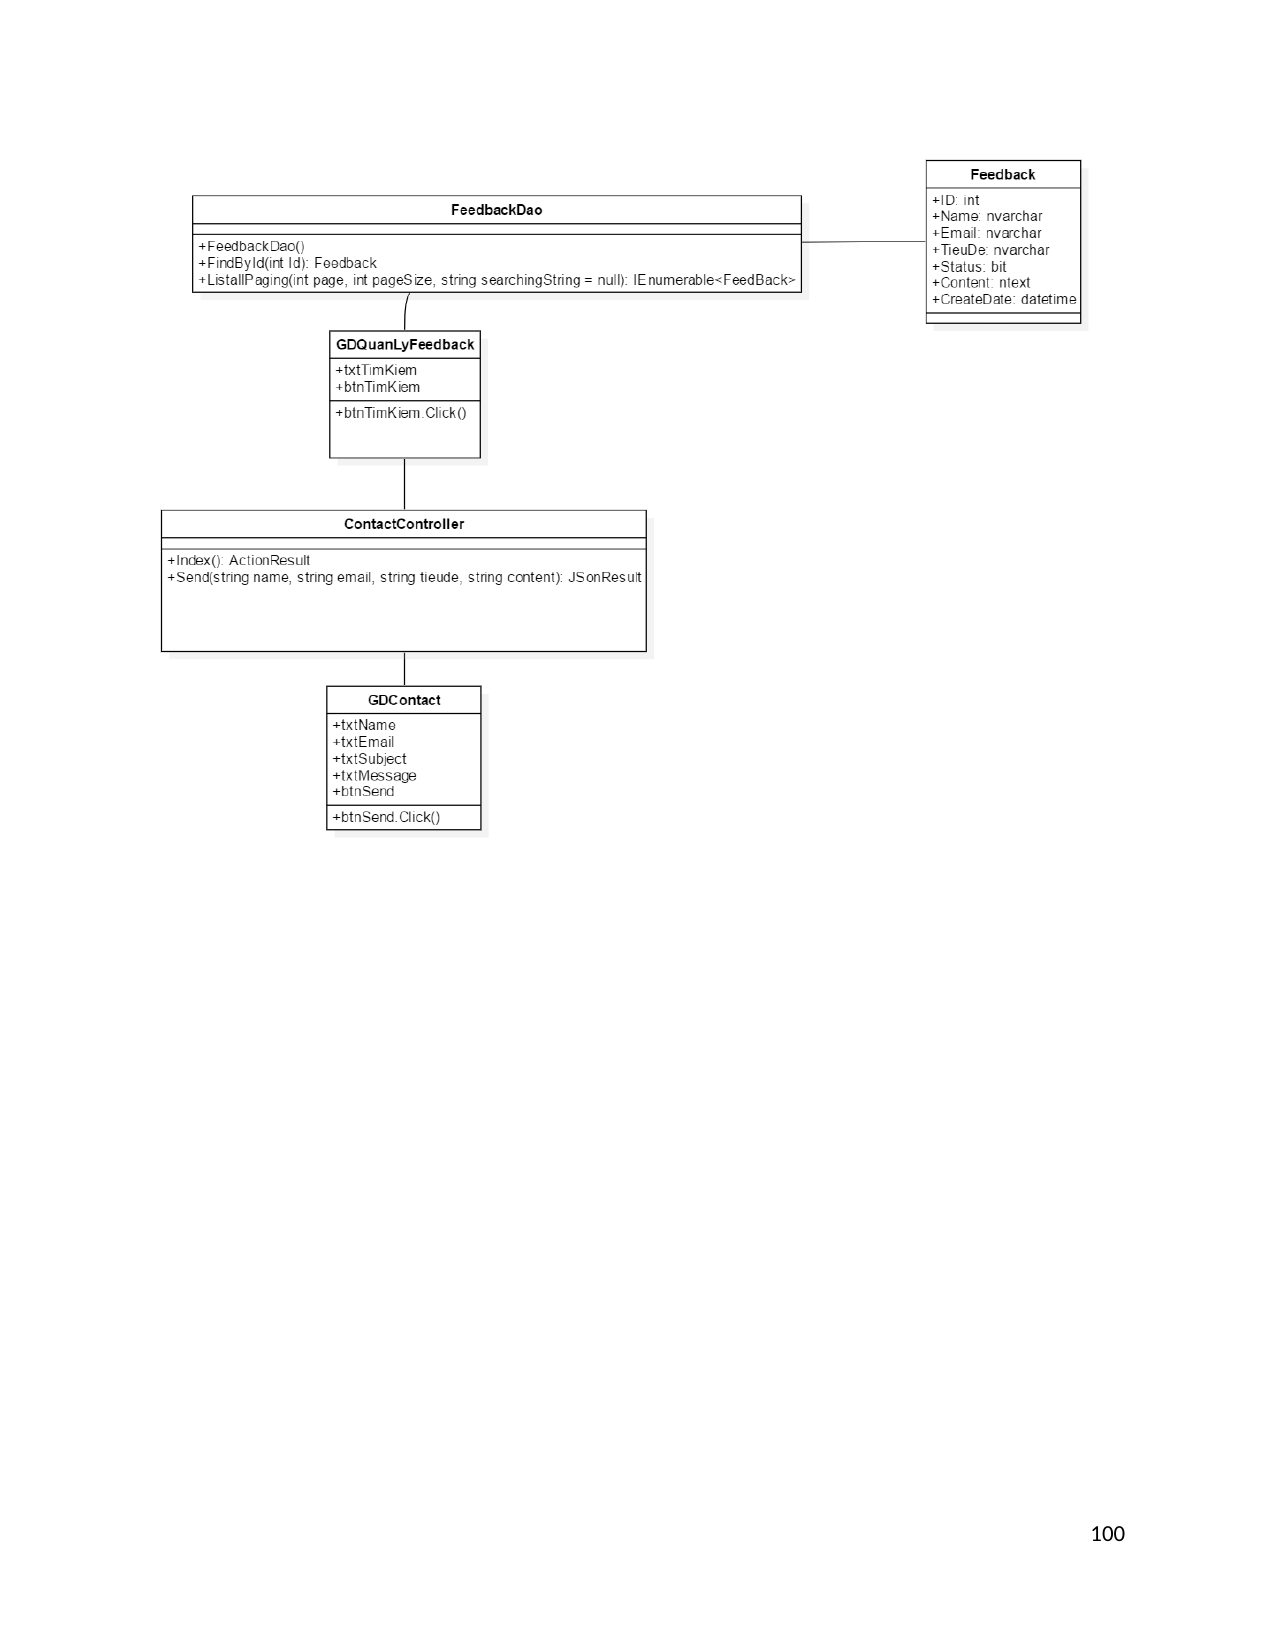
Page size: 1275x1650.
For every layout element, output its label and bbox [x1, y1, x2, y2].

picture [150, 150, 1124, 873]
